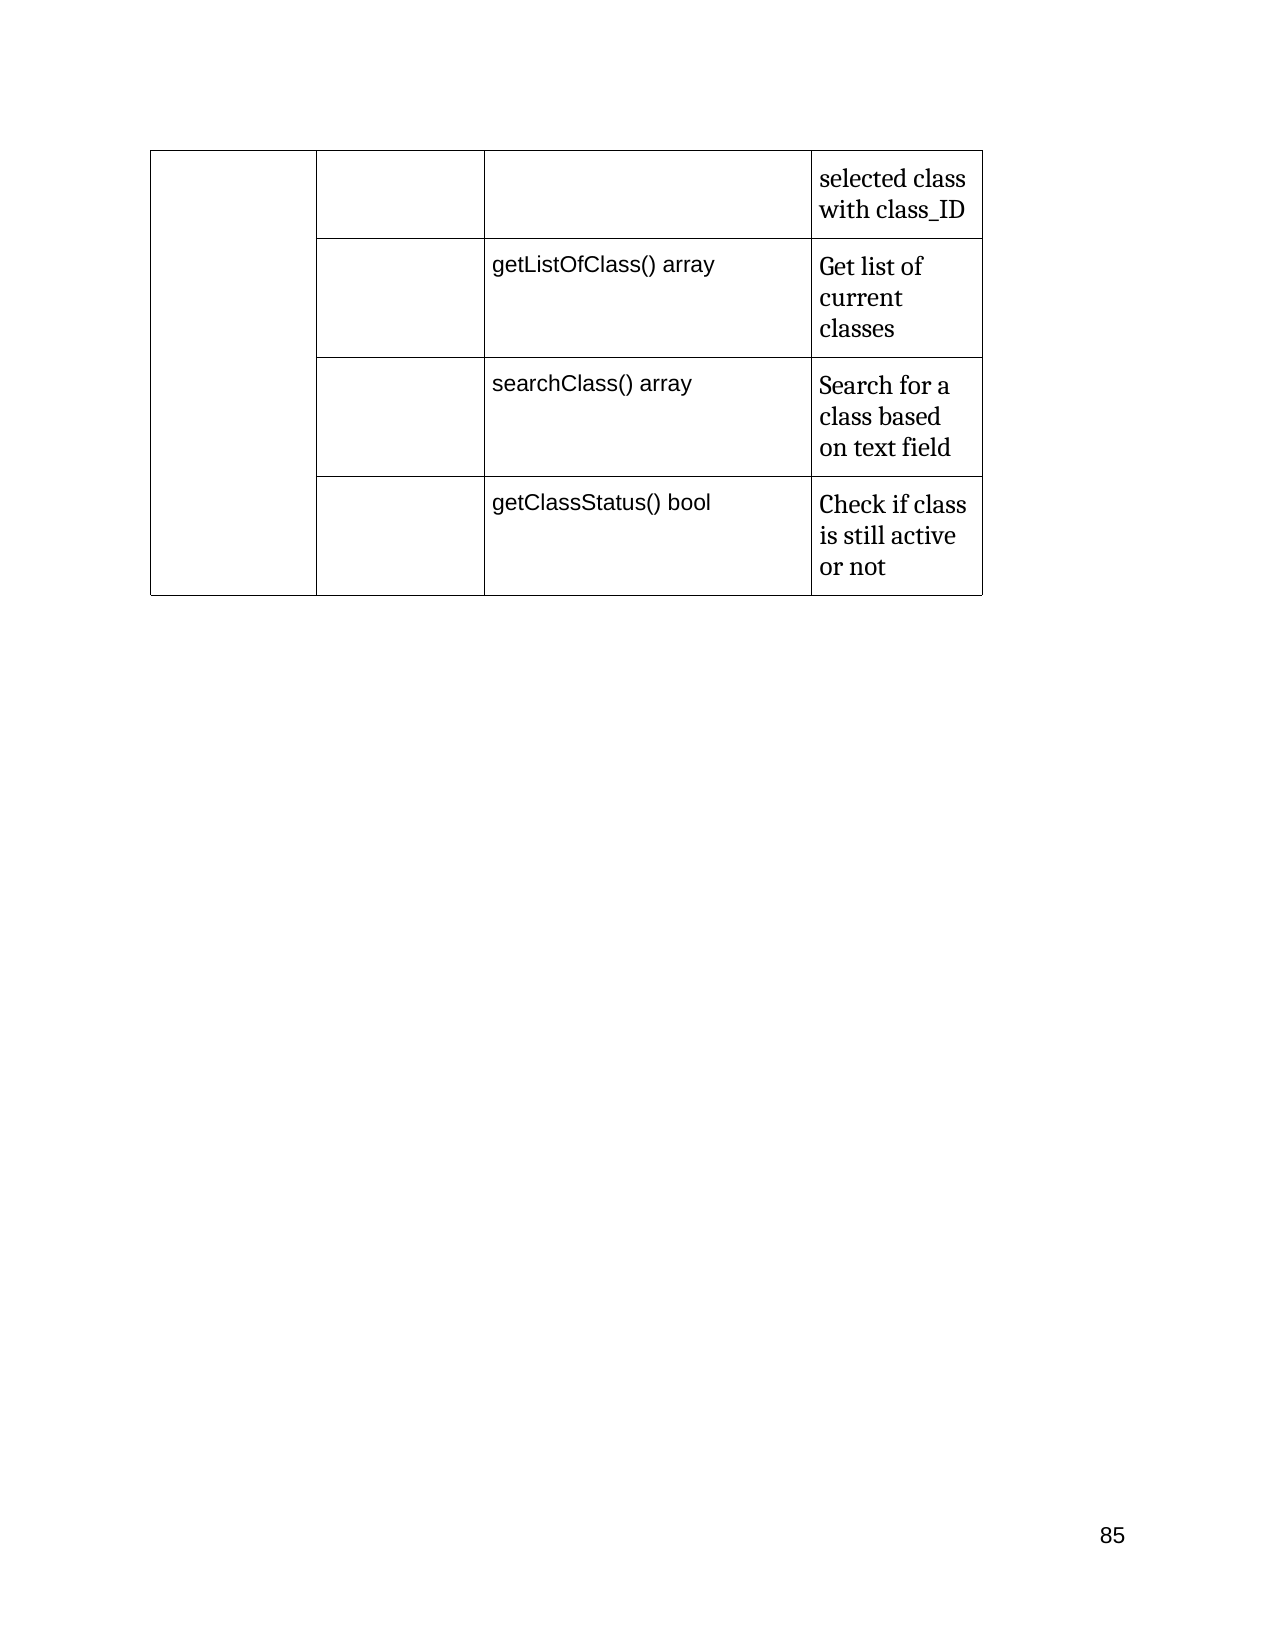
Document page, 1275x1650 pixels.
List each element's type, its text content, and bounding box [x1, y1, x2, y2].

table_cell [317, 151, 484, 238]
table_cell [485, 151, 811, 238]
table_cell Get list of current classes [812, 239, 982, 357]
table_cell getListOfClass() array [485, 239, 811, 357]
table_cell [317, 358, 484, 476]
table_cell searchClass() array [485, 358, 811, 476]
table_cell getClassStatus() bool [485, 477, 811, 595]
table_cell [317, 477, 484, 595]
table_cell [317, 239, 484, 357]
table_cell Check if class is still active or not [812, 477, 982, 595]
table_cell Search for a class based on text field [812, 358, 982, 476]
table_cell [812, 151, 982, 238]
